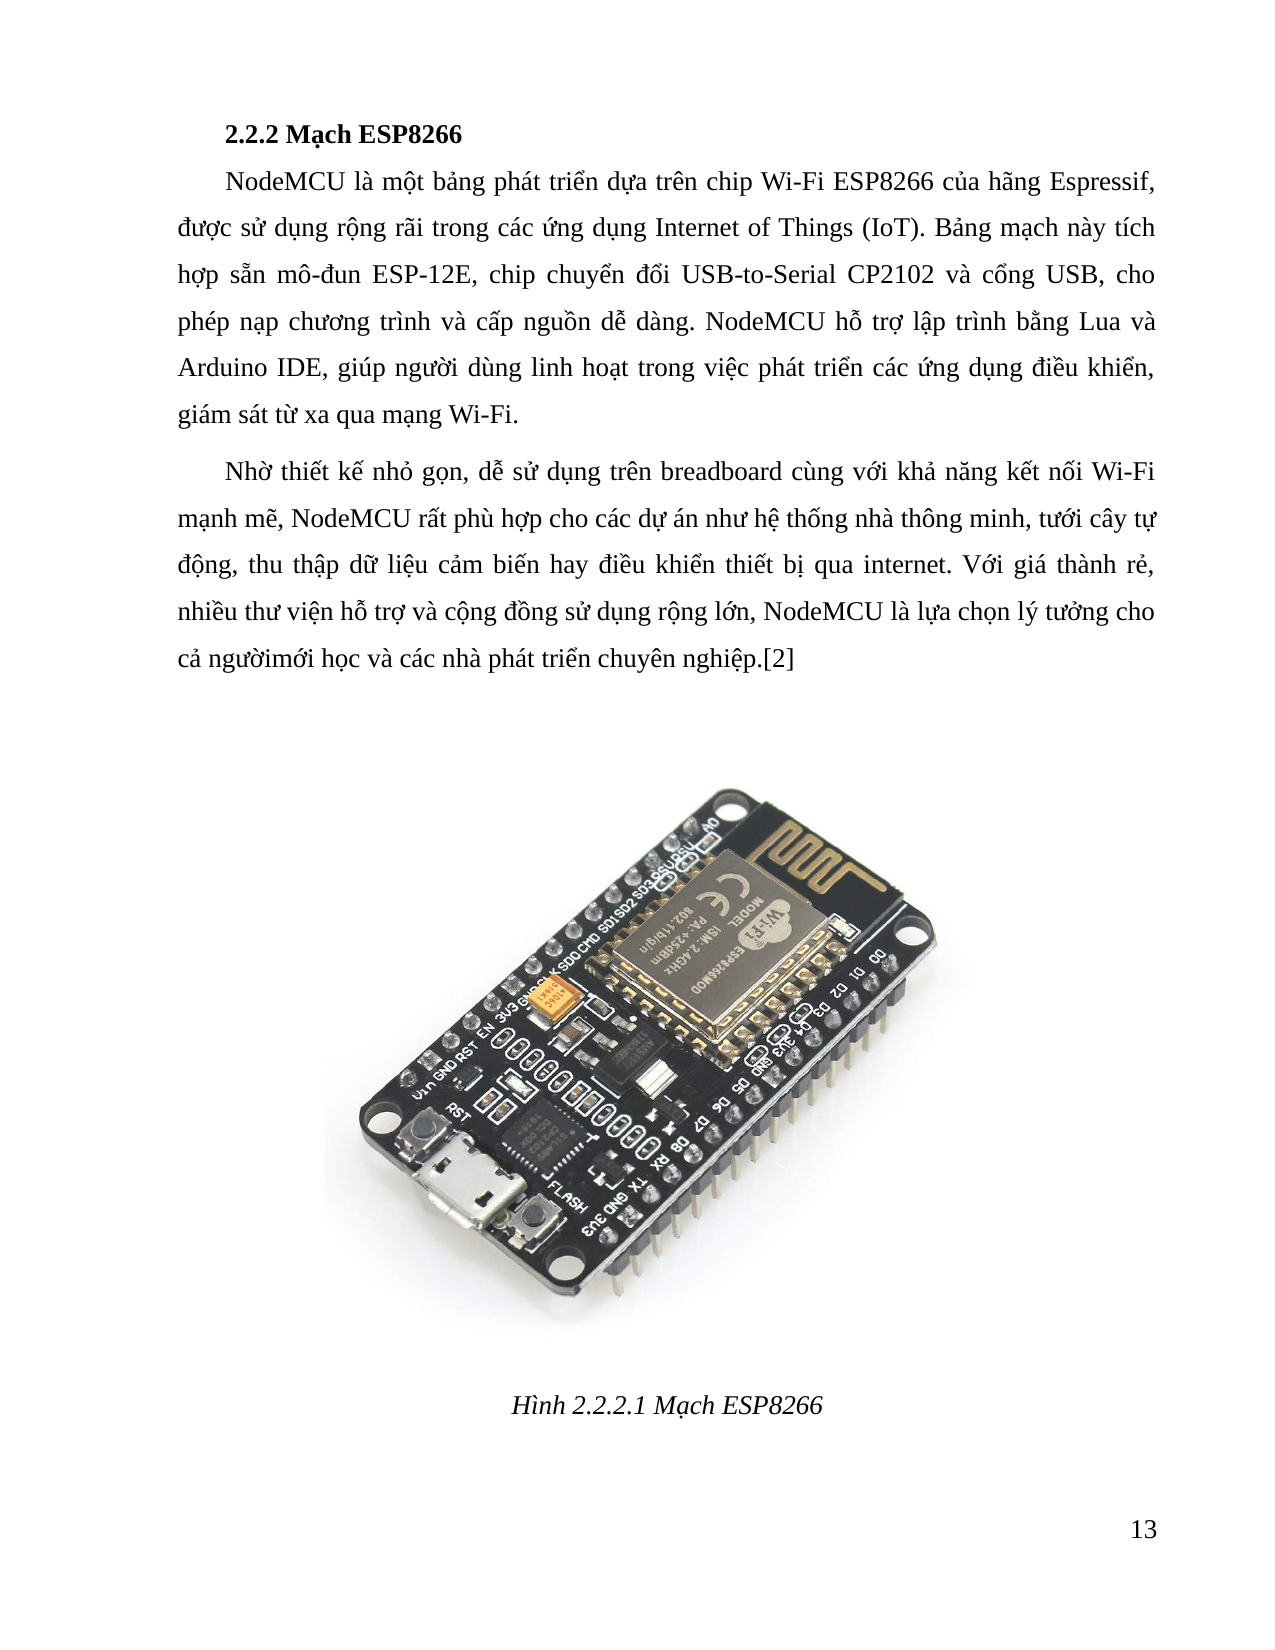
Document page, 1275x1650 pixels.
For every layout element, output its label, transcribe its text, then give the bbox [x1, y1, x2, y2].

subtitle 2.2.2 Mạch ESP8266 [224, 118, 1157, 149]
text Nhờ thiết kế nhỏ gọn, dễ sử dụng trên breadboard cùng với khả năng kết nối Wi-Fi mạnh mẽ, NodeMCU rất phù hợp cho các dự án như hệ thống nhà thông minh, tưới cây tự động, thu thập dữ liệu cảm biến hay điều khiển thiết bị qua internet. Với giá thành rẻ, nhiều thư viện hỗ trợ và cộng đồng sử dụng rộng lớn, NodeMCU là lựa chọn lý tưởng cho cả ngườimới học và các nhà phát triển chuyên nghiệp.[2] [177, 455, 1157, 673]
text NodeMCU là một bảng phát triển dựa trên chip Wi-Fi ESP8266 của hãng Espressif, được sử dụng rộng rãi trong các ứng dụng Internet of Things (IoT). Bảng mạch này tích hợp sẵn mô-đun ESP-12E, chip chuyển đổi USB-to-Serial CP2102 và cổng USB, cho phép nạp chương trình và cấp nguồn dễ dàng. NodeMCU hỗ trợ lập trình bằng Lua và Arduino IDE, giúp người dùng linh hoạt trong việc phát triển các ứng dụng điều khiển, giám sát từ xa qua mạng Wi-Fi. [177, 165, 1157, 429]
text Hình 2.2.2.1 Mạch ESP8266 [177, 699, 1157, 1420]
